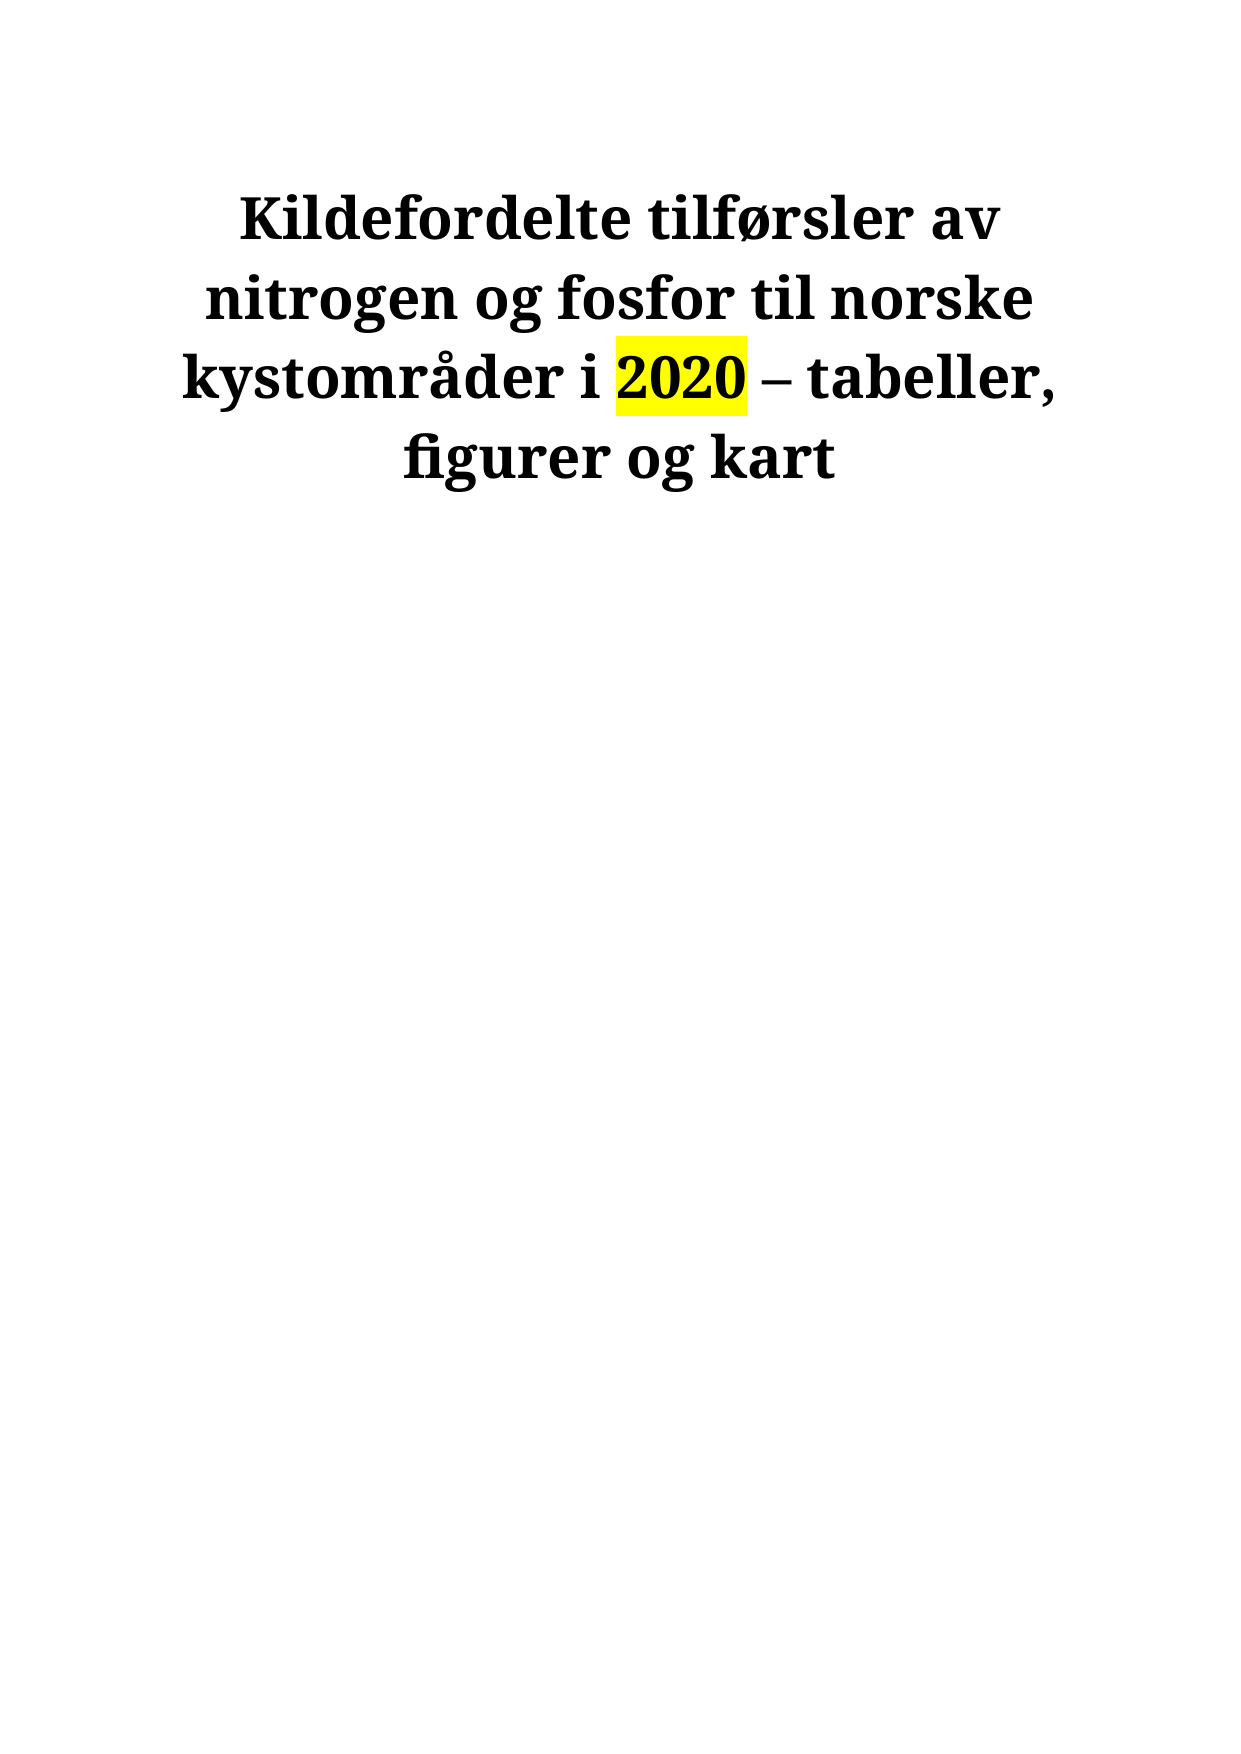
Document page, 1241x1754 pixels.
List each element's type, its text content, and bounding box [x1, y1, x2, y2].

text Kildefordelte tilførsler av nitrogen og fosfor til norske kystområder i 2020 – tabeller, figurer og kart [148, 177, 1092, 495]
